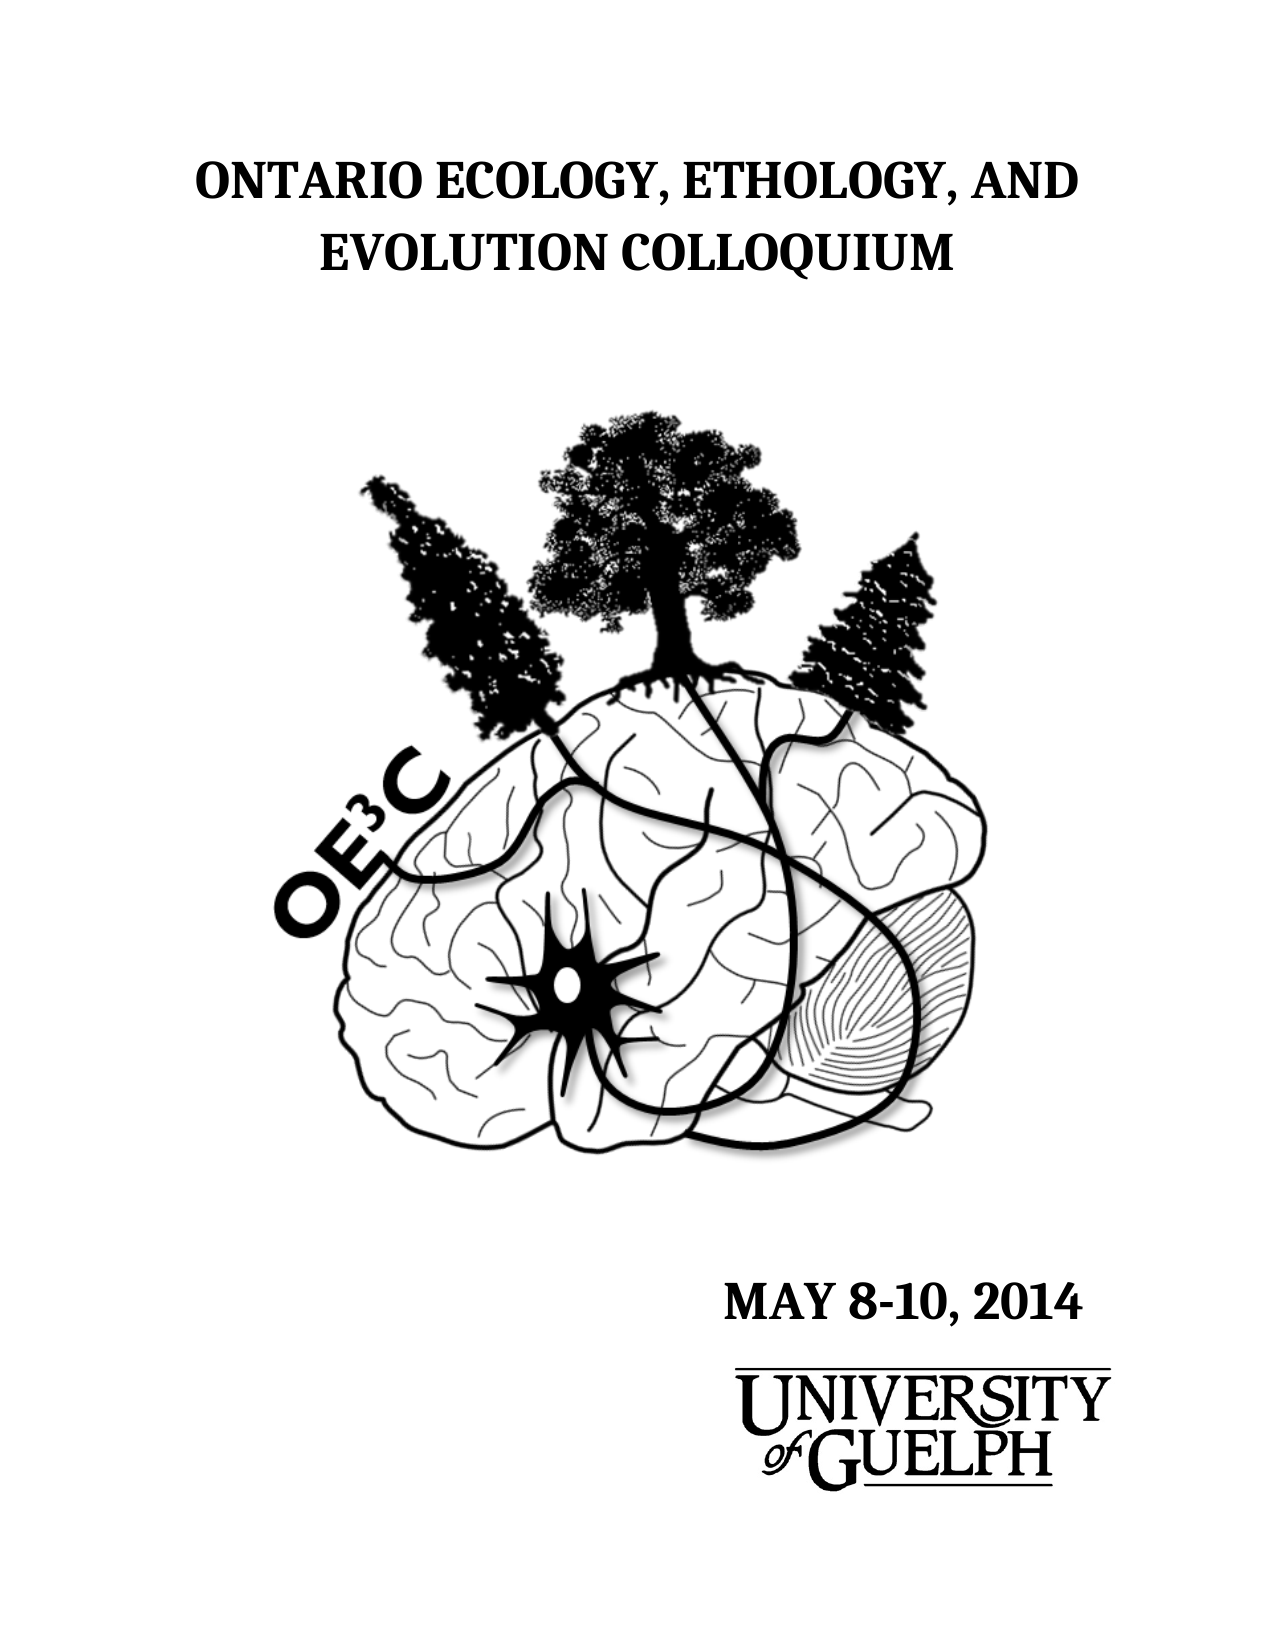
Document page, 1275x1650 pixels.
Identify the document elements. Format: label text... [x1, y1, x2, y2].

picture [150, 383, 1104, 1170]
text ONTARIO ECOLOGY, ETHOLOGY, AND EVOLUTION COLLOQUIUM [150, 150, 1125, 284]
text MAY 8-10, 2014 [150, 1271, 1125, 1333]
picture [719, 1362, 1125, 1499]
